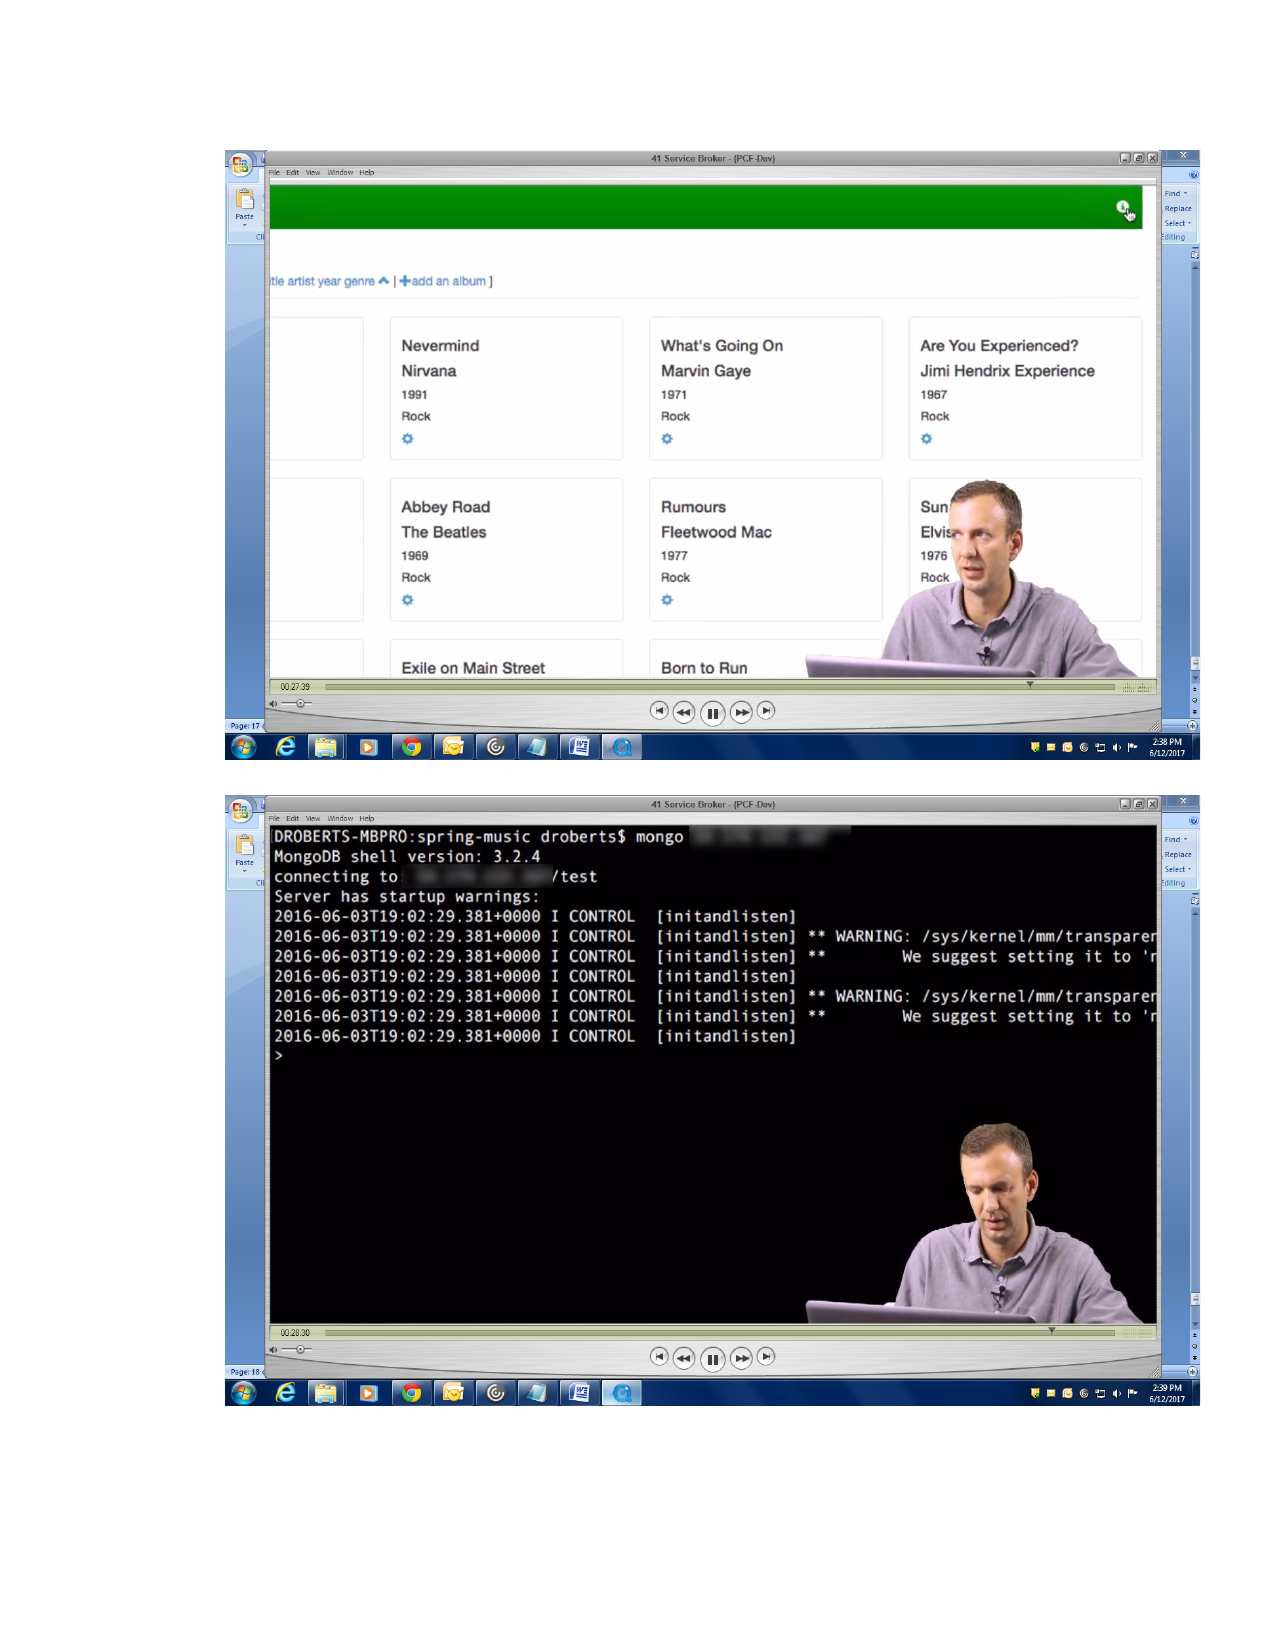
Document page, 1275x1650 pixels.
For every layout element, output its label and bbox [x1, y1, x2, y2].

picture [225, 795, 1200, 1406]
picture [225, 150, 1200, 760]
